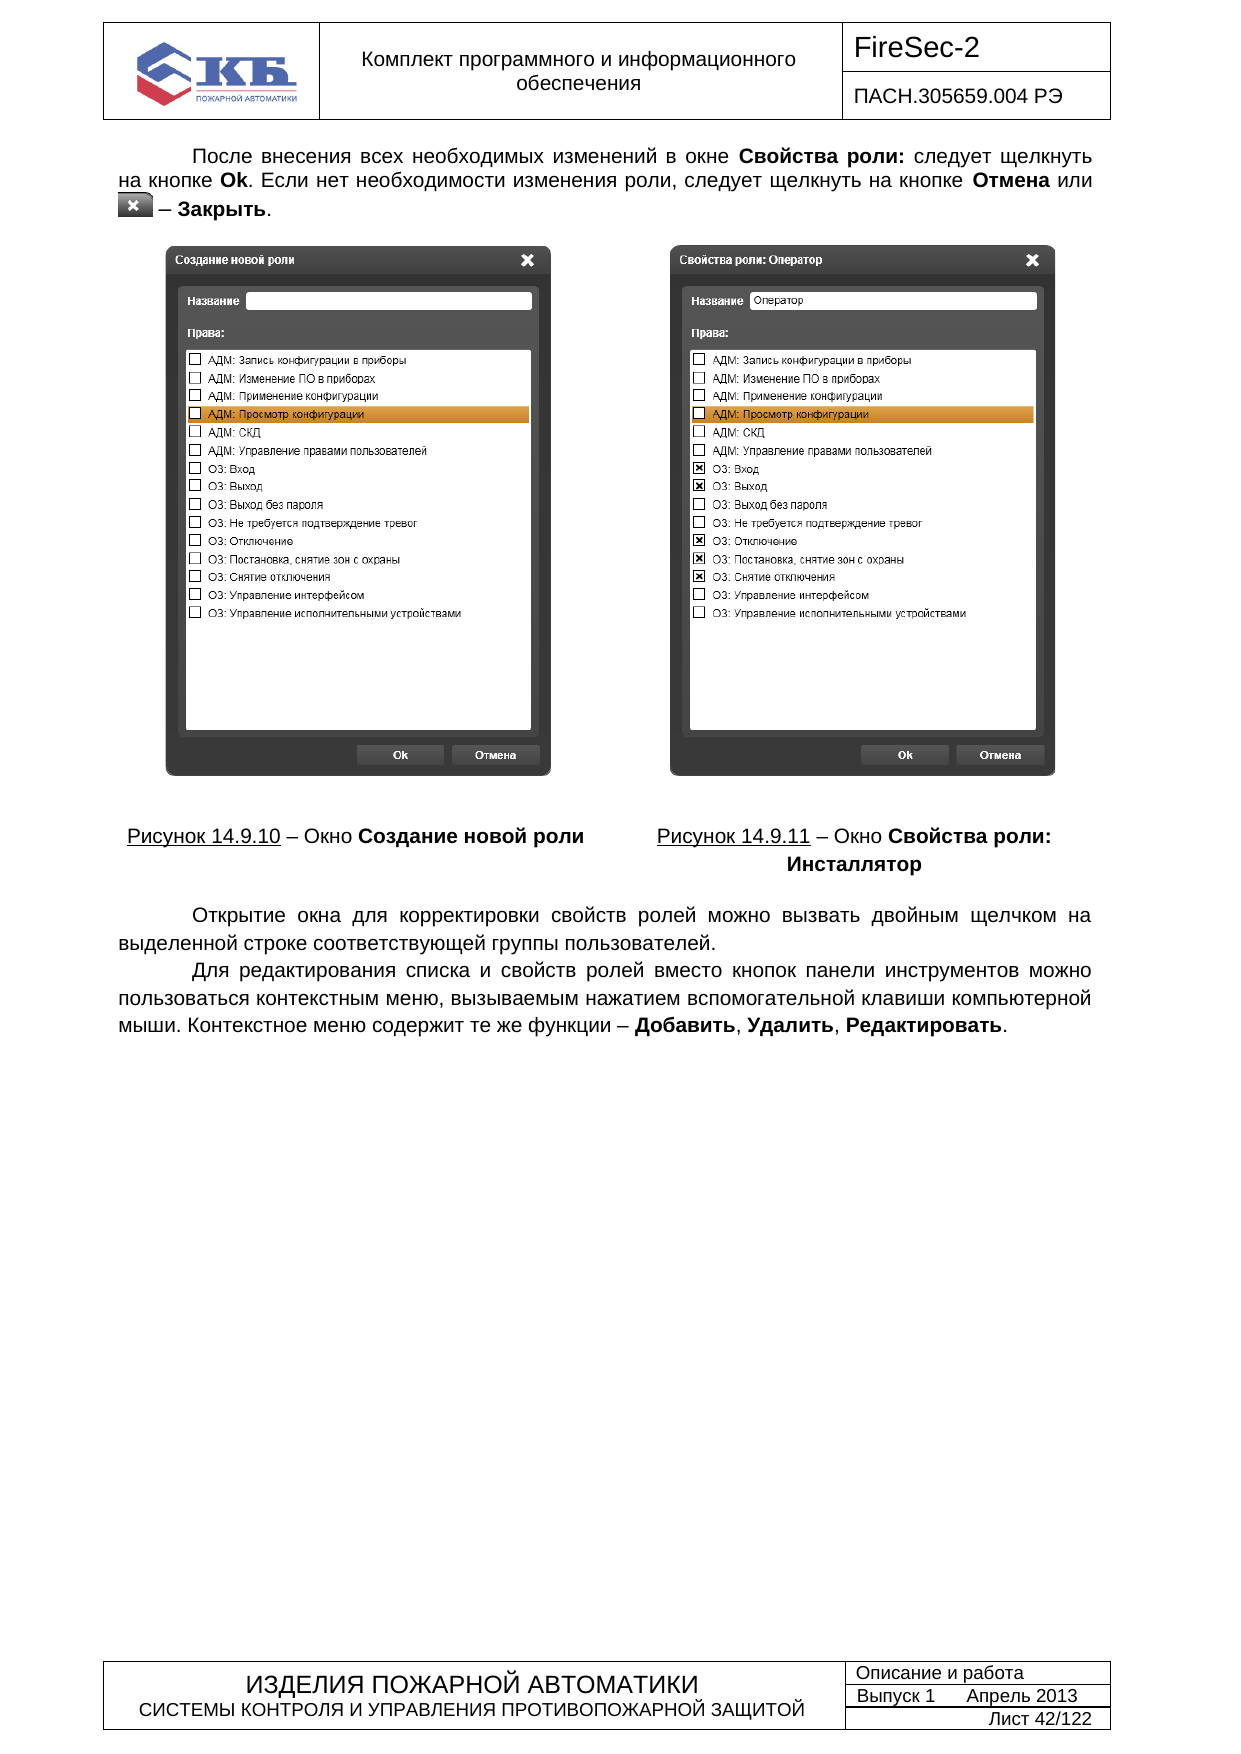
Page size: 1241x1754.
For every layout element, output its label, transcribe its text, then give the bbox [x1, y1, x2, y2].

picture [118, 192, 153, 217]
picture [670, 245, 1056, 776]
picture [165, 246, 551, 776]
picture [133, 34, 310, 115]
list Для редактирования списка и свойств ролей вместо кнопок панели инструментов можно пользоваться контекстным меню, вызываемым нажатием вспомогательной клавиши компьютерной мыши. Контекстное меню содержит те же функции – Добавить, Удалить, Редактировать. [118, 958, 1092, 1037]
table_header Рисунок 14.9.10 – Окно Создание новой роли [107, 824, 604, 879]
list После внесения всех необходимых изменений в окне Свойства роли: следует щелкнуть на кнопке Ok. Если нет необходимости изменения роли, следует щелкнуть на кнопке Отмена или – Закрыть. [118, 144, 1092, 222]
table_header Рисунок 14.9.11 – Окно Свойства роли: Инсталлятор [605, 824, 1104, 879]
list Открытие окна для корректировки свойств ролей можно вызвать двойным щелчком на выделенной строке соответствующей группы пользователей. [118, 903, 1092, 954]
